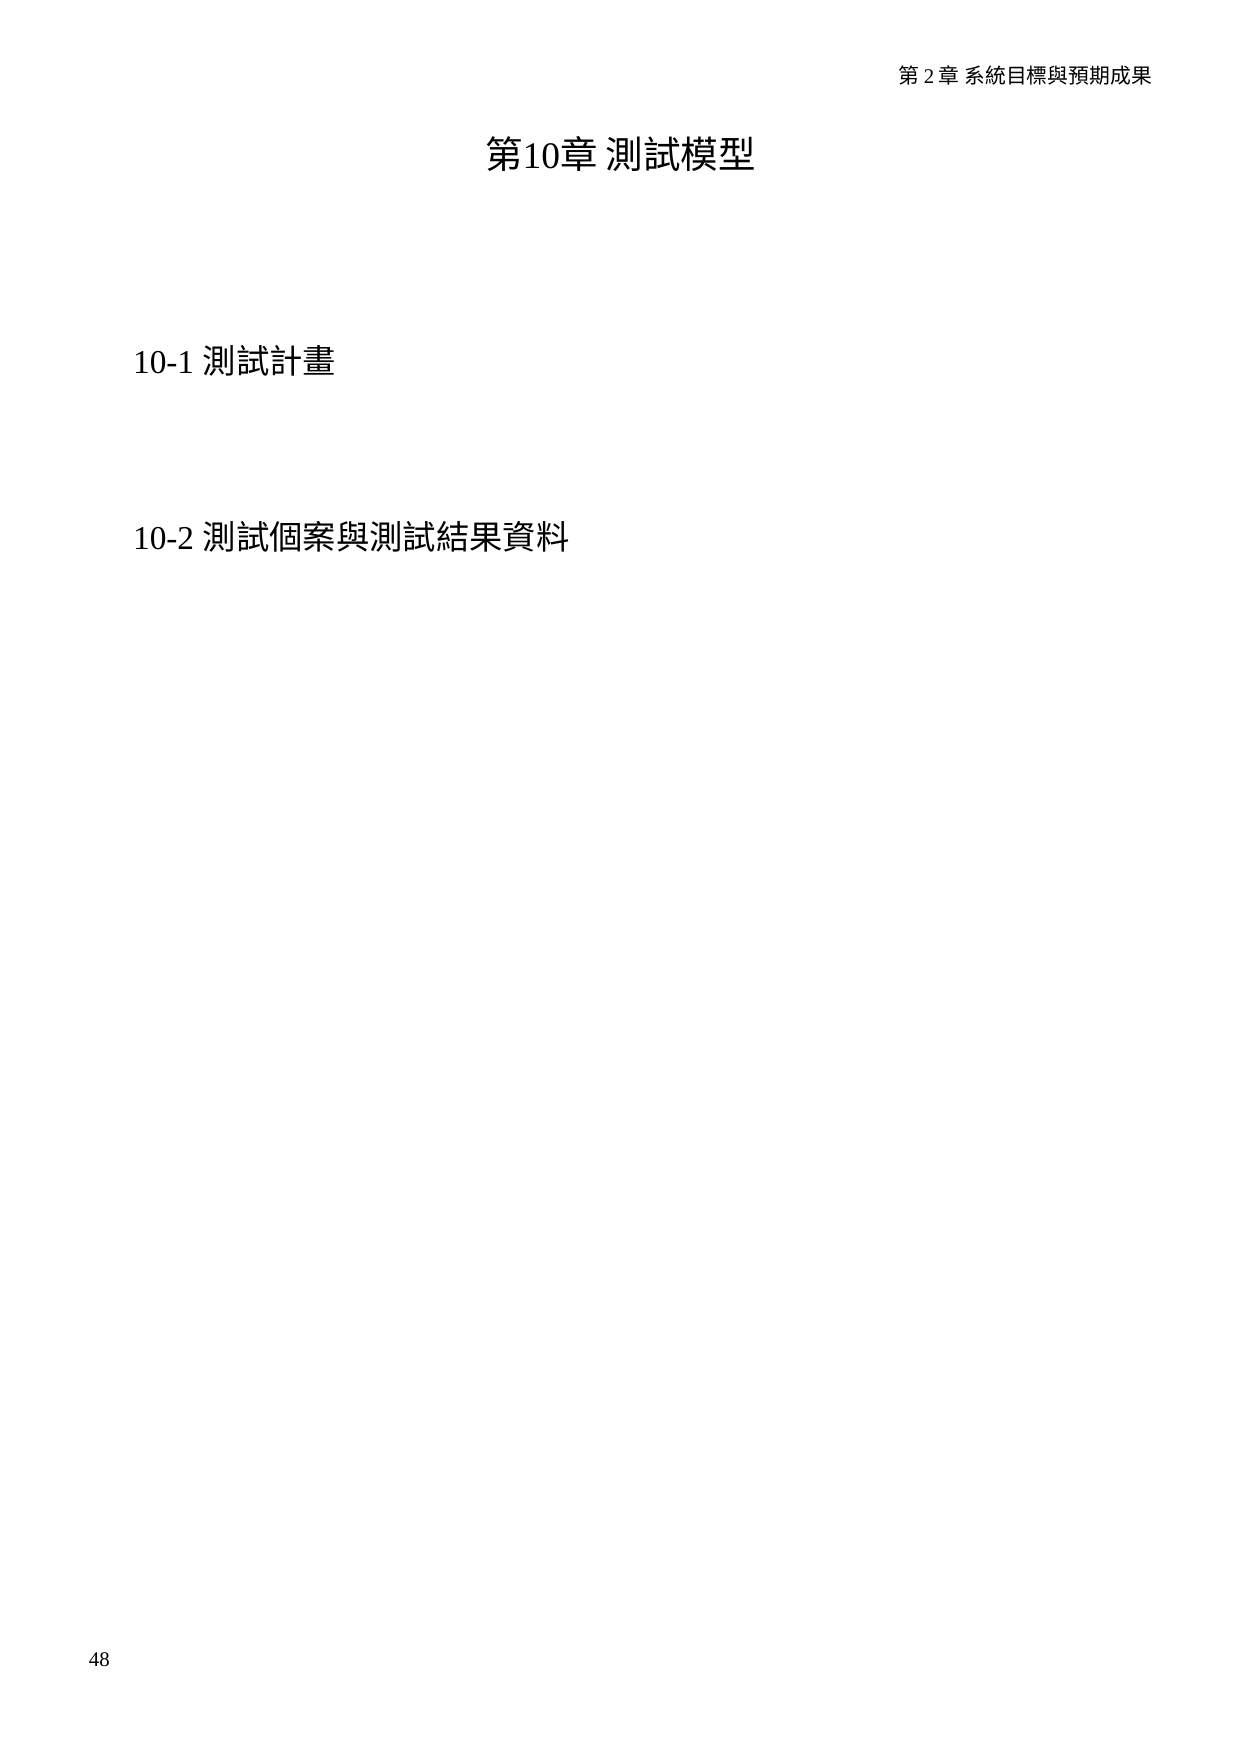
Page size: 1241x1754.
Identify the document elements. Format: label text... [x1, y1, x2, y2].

subtitle 測試模型 [89, 113, 1152, 192]
subtitle 測試計畫 [133, 319, 1152, 399]
subtitle 測試個案與測試結果資料 [133, 495, 1152, 575]
